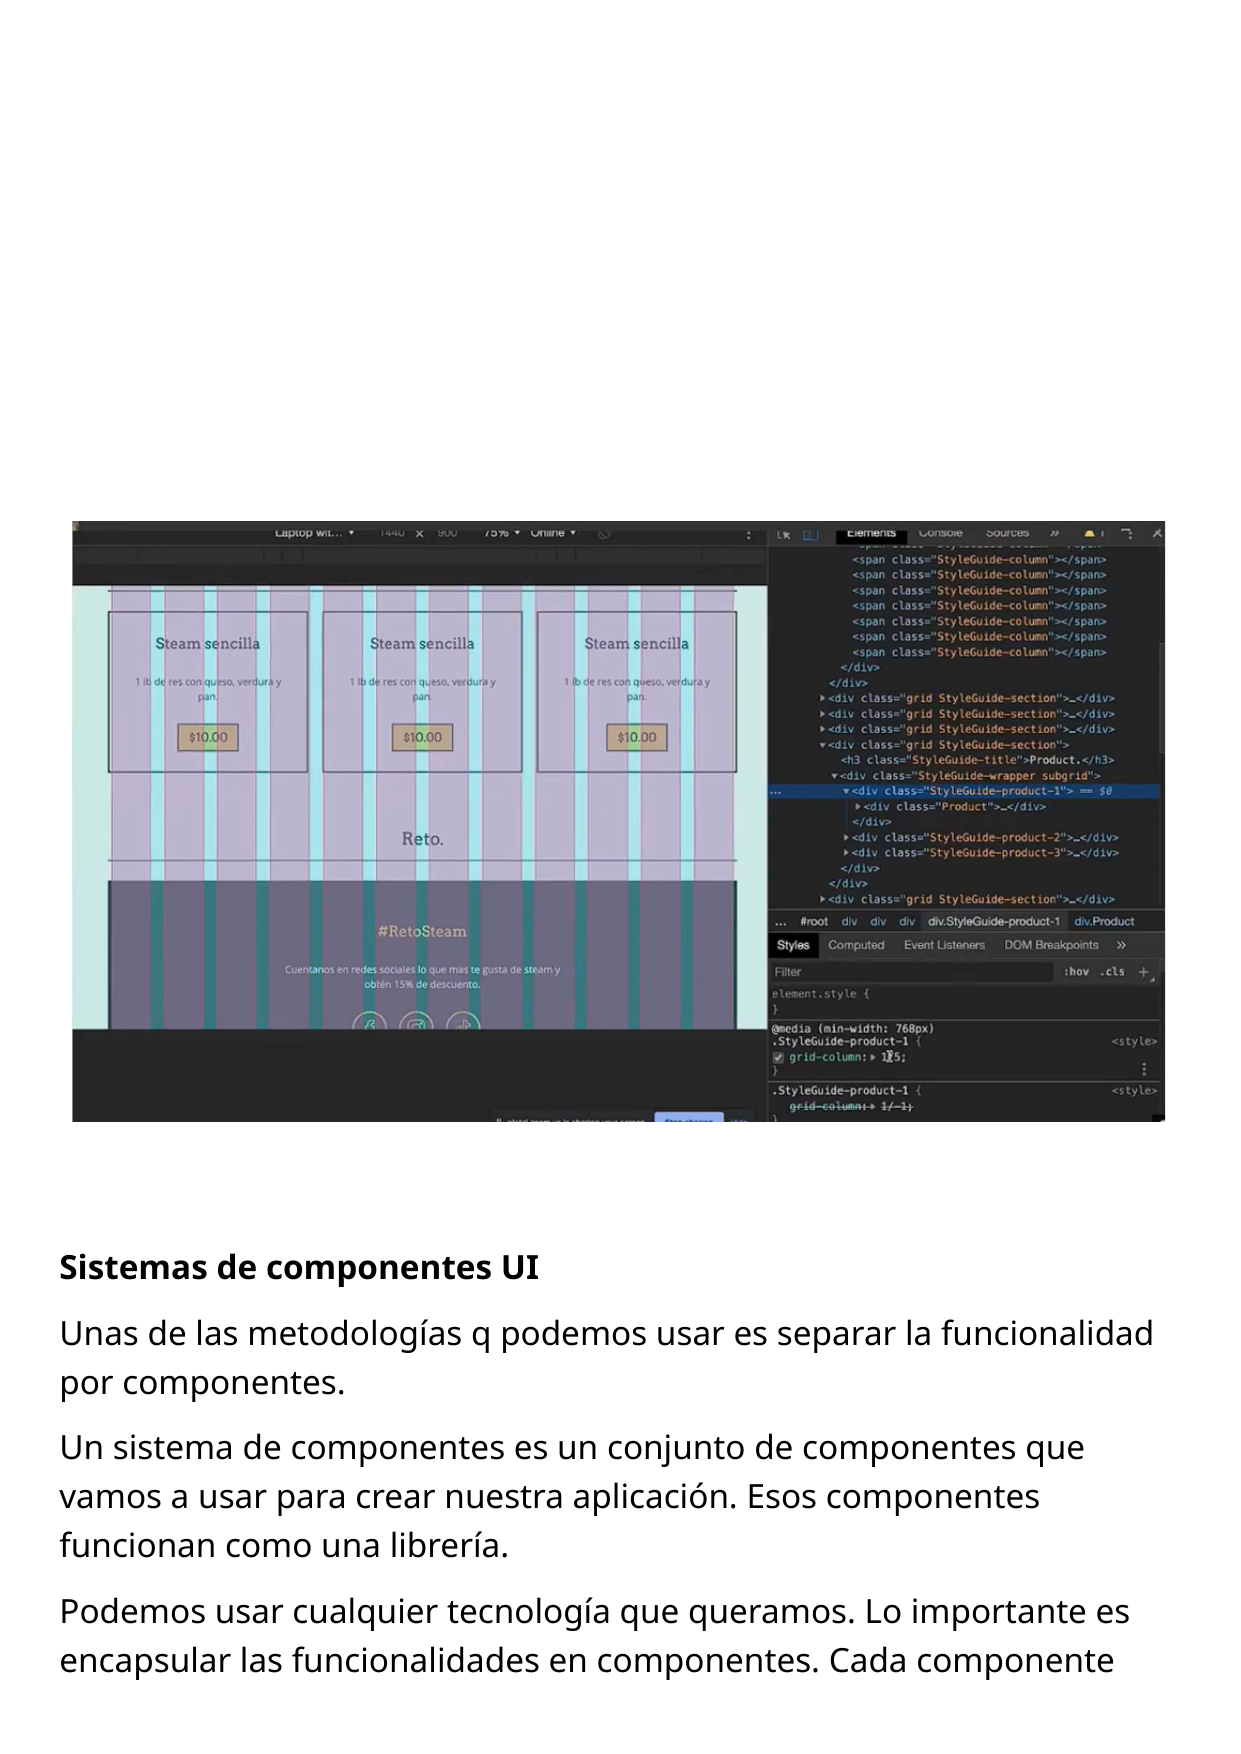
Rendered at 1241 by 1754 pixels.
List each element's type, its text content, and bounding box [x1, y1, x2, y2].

text Sistemas de componentes UI [59, 1244, 1181, 1289]
picture [71, 521, 1165, 1122]
text Un sistema de componentes es un conjunto de componentes que vamos a usar para crear nuestra aplicación. Esos componentes funcionan como una librería. [59, 1424, 1181, 1567]
text Unas de las metodologías q podemos usar es separar la funcionalidad por componentes. [59, 1309, 1181, 1404]
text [59, 1588, 1181, 1682]
